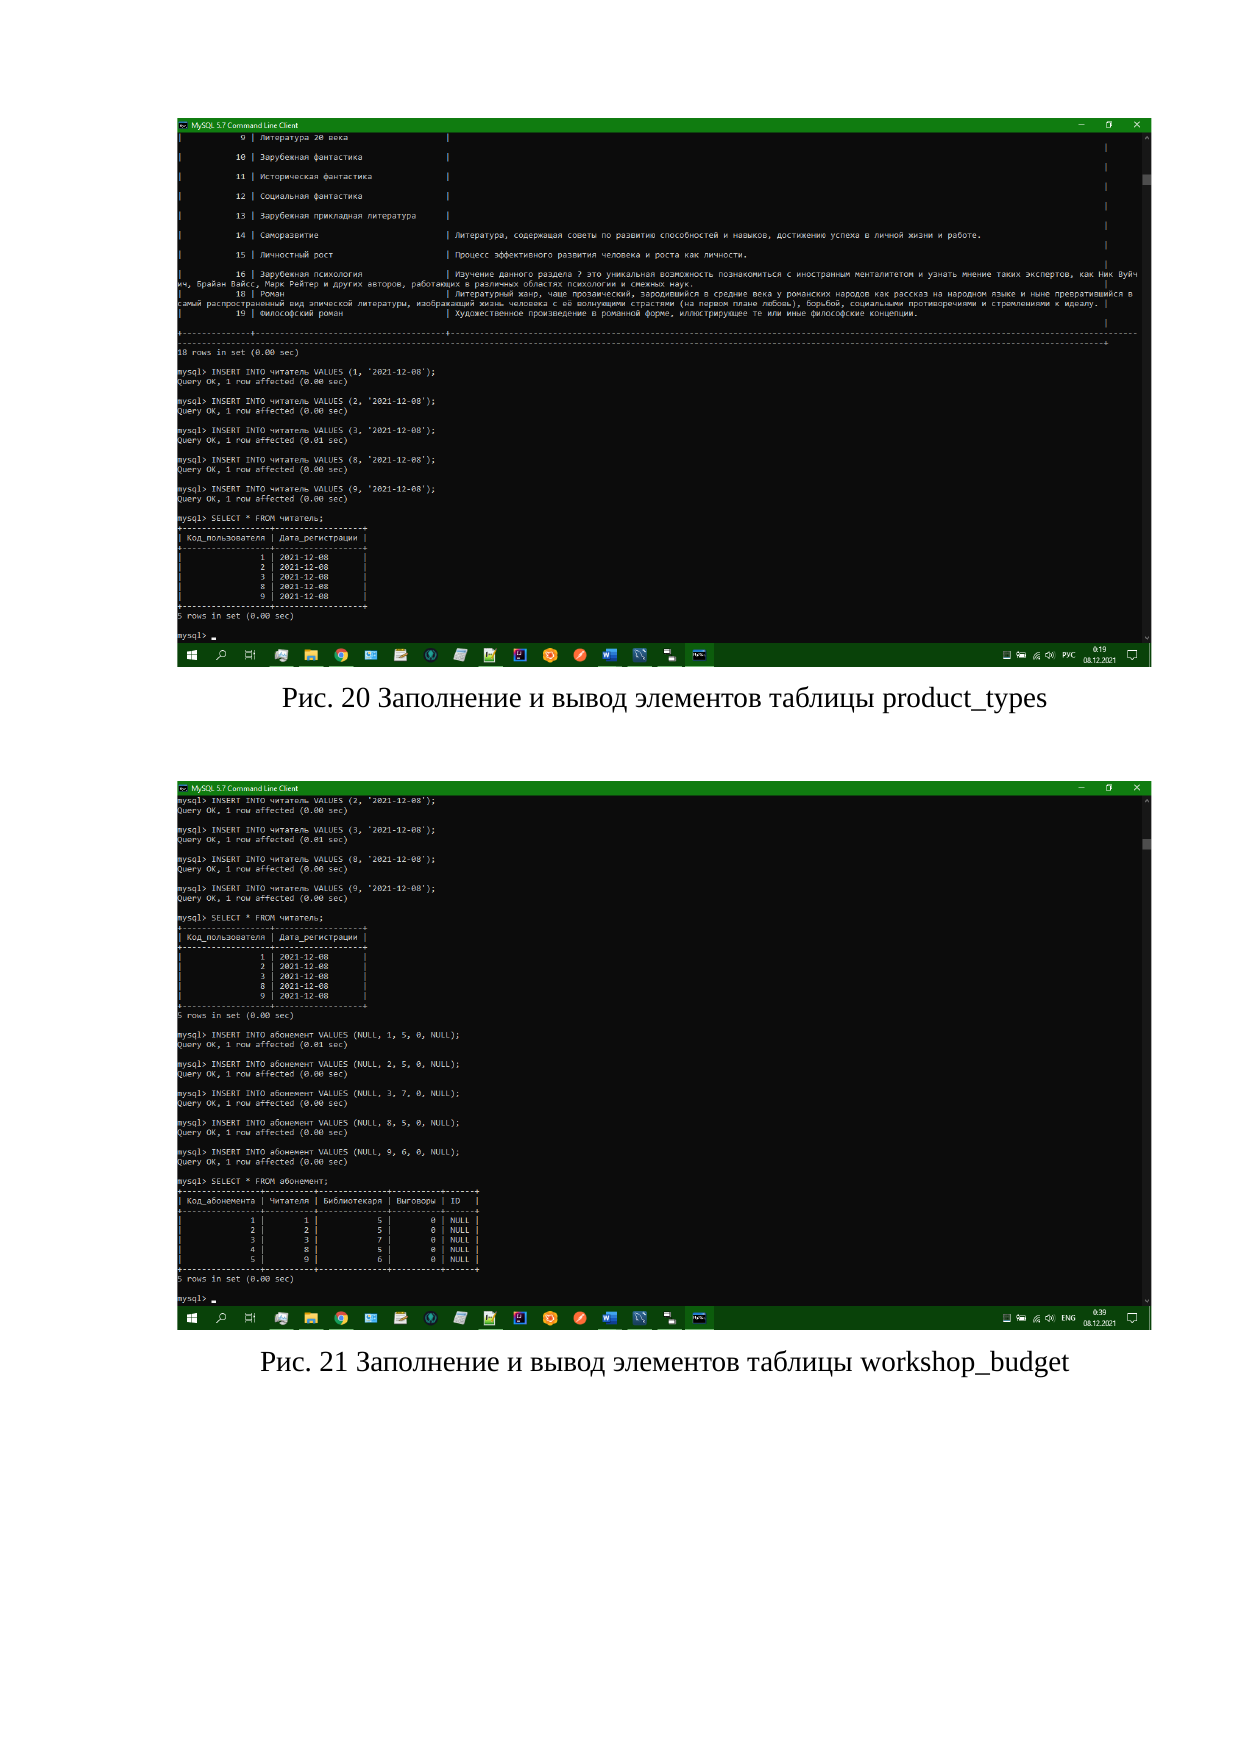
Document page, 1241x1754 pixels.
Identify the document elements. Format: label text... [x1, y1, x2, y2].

picture [177, 118, 1152, 667]
text Рис. 20 Заполнение и вывод элементов таблицы product_types [177, 681, 1152, 714]
picture [177, 781, 1152, 1330]
text Рис. 21 Заполнение и вывод элементов таблицы workshop_budget [177, 1344, 1152, 1377]
